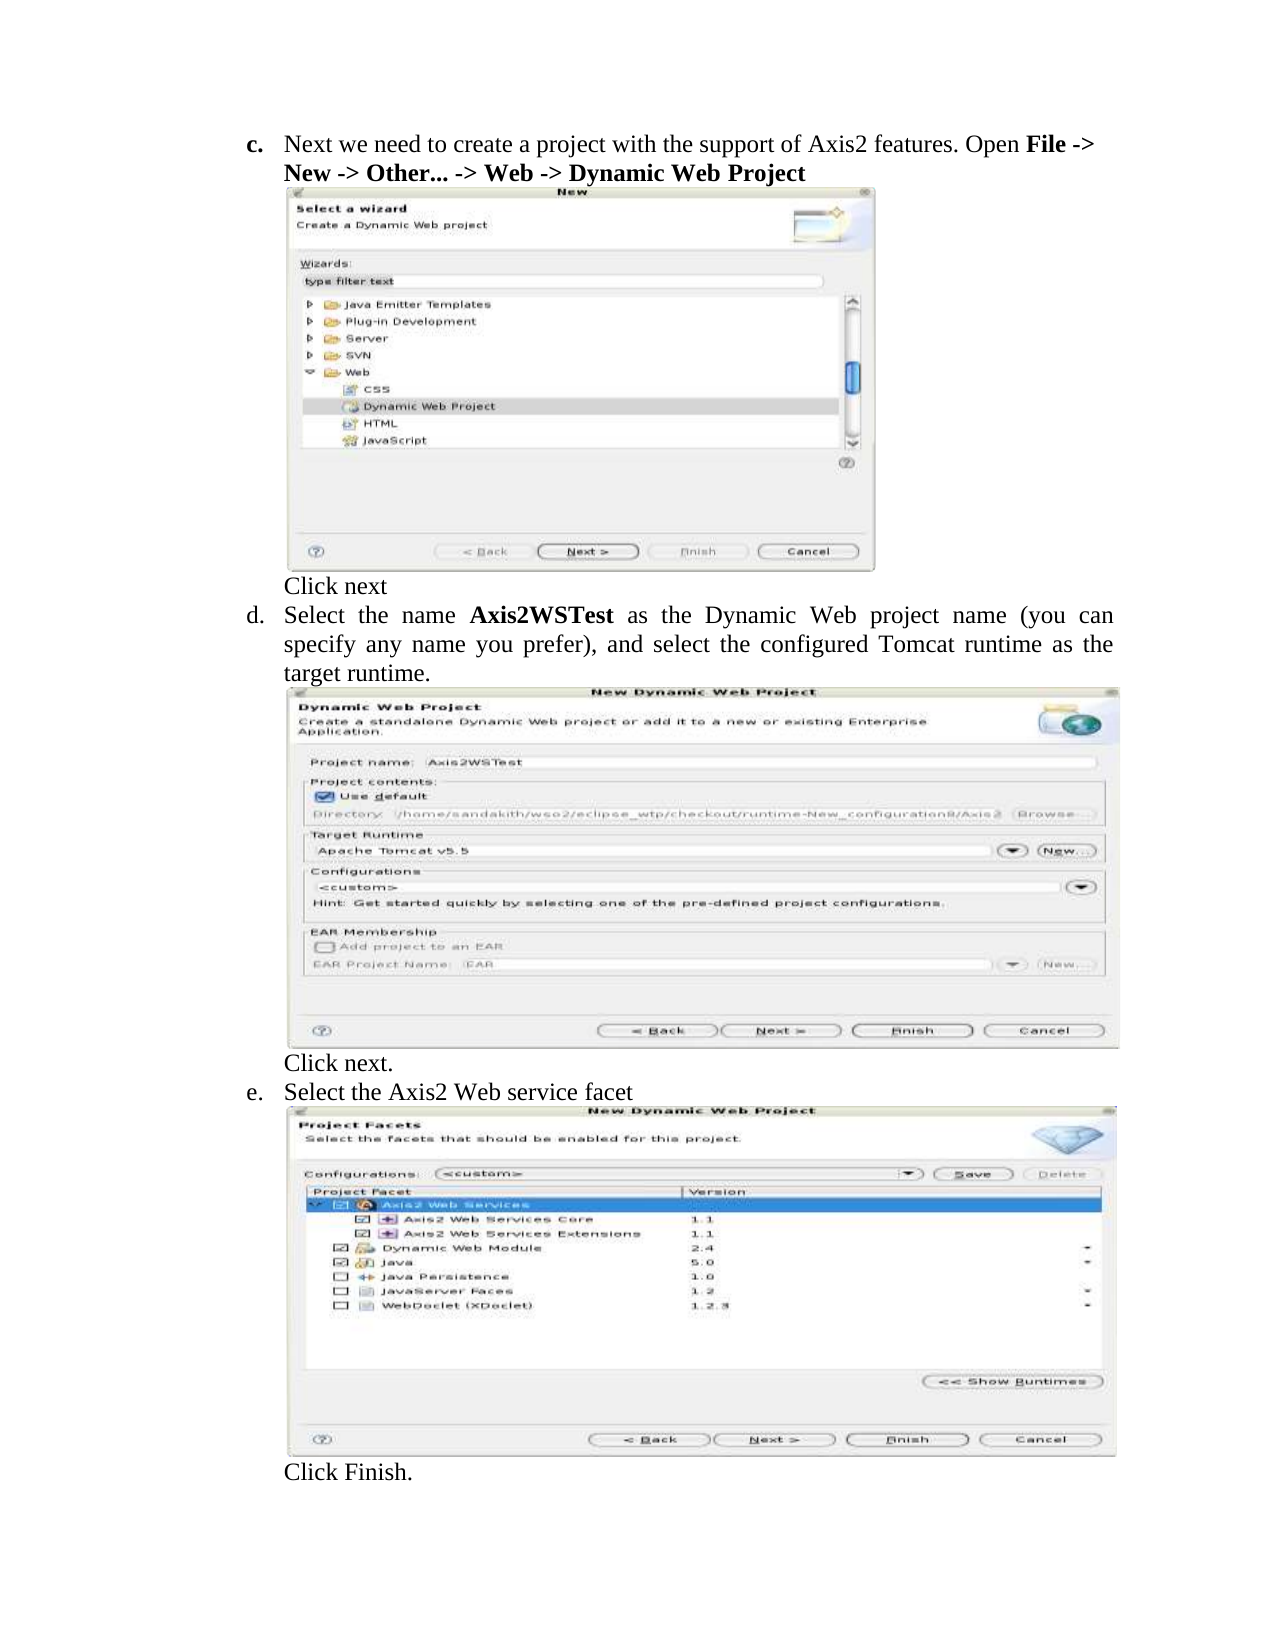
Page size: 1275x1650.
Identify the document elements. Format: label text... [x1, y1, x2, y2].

picture [286, 1106, 1117, 1457]
list Select the Axis2 Web service facet [246, 1077, 1275, 1106]
list Select the name Axis2WSTest as the Dynamic Web project name (you can specify any name you prefer), and select the configured Tomcat runtime as the target runtime. [246, 600, 1115, 686]
picture [286, 687, 1121, 1049]
text Click next [284, 571, 1275, 600]
text Click Finish. [284, 1457, 1275, 1486]
list Next we need to create a project with the support of Axis2 features. Open File -> New -> Other... -> Web -> Dynamic Web Project [246, 129, 1095, 187]
picture [286, 187, 876, 572]
text Click next. [284, 1048, 1275, 1077]
